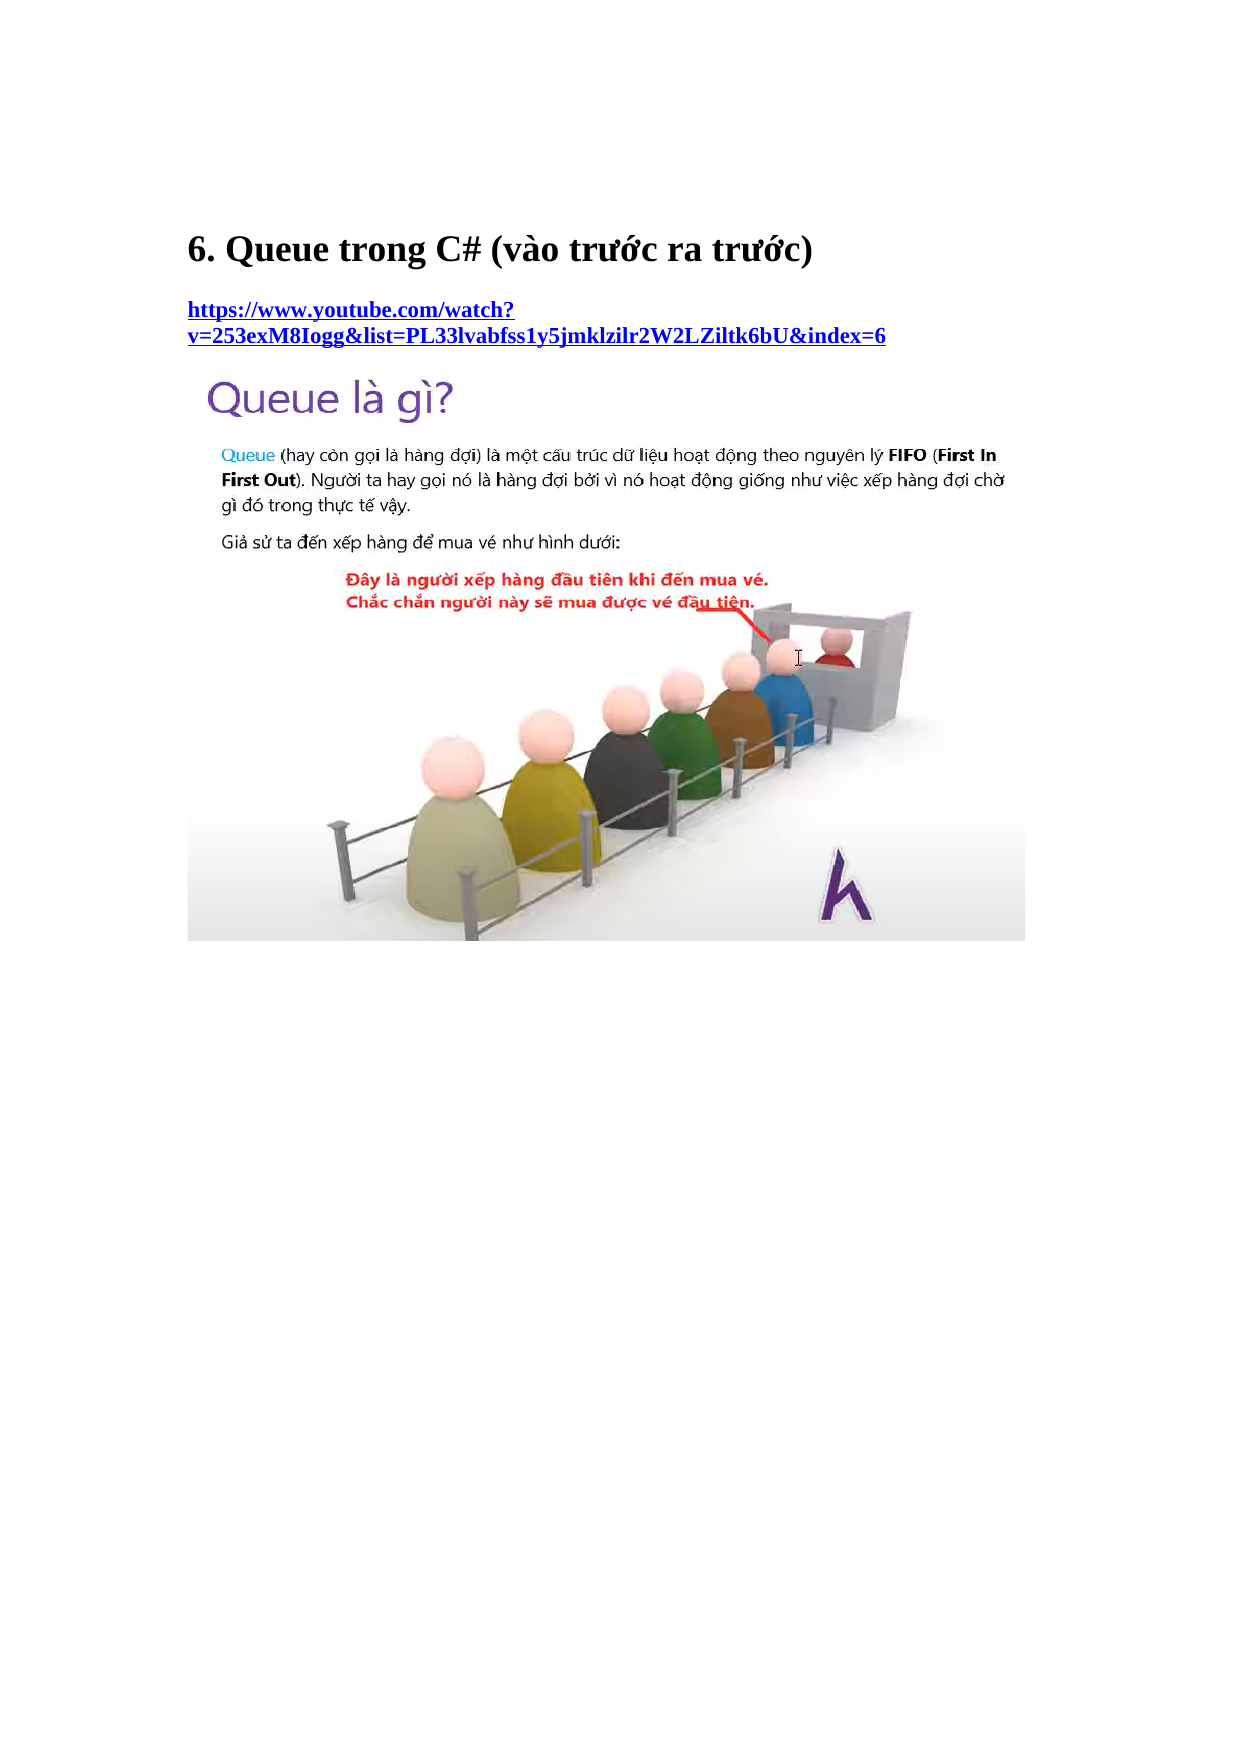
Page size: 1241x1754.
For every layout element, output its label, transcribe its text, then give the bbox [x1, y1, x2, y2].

list Queue trong C# (vào trước ra trước) [187, 226, 1053, 269]
list https://www.youtube.com/watch?v=253exM8Iogg&list=PL33lvabfss1y5jmklzilr2W2LZiltk6bU&index=6 [187, 296, 1053, 348]
picture [187, 374, 1025, 941]
